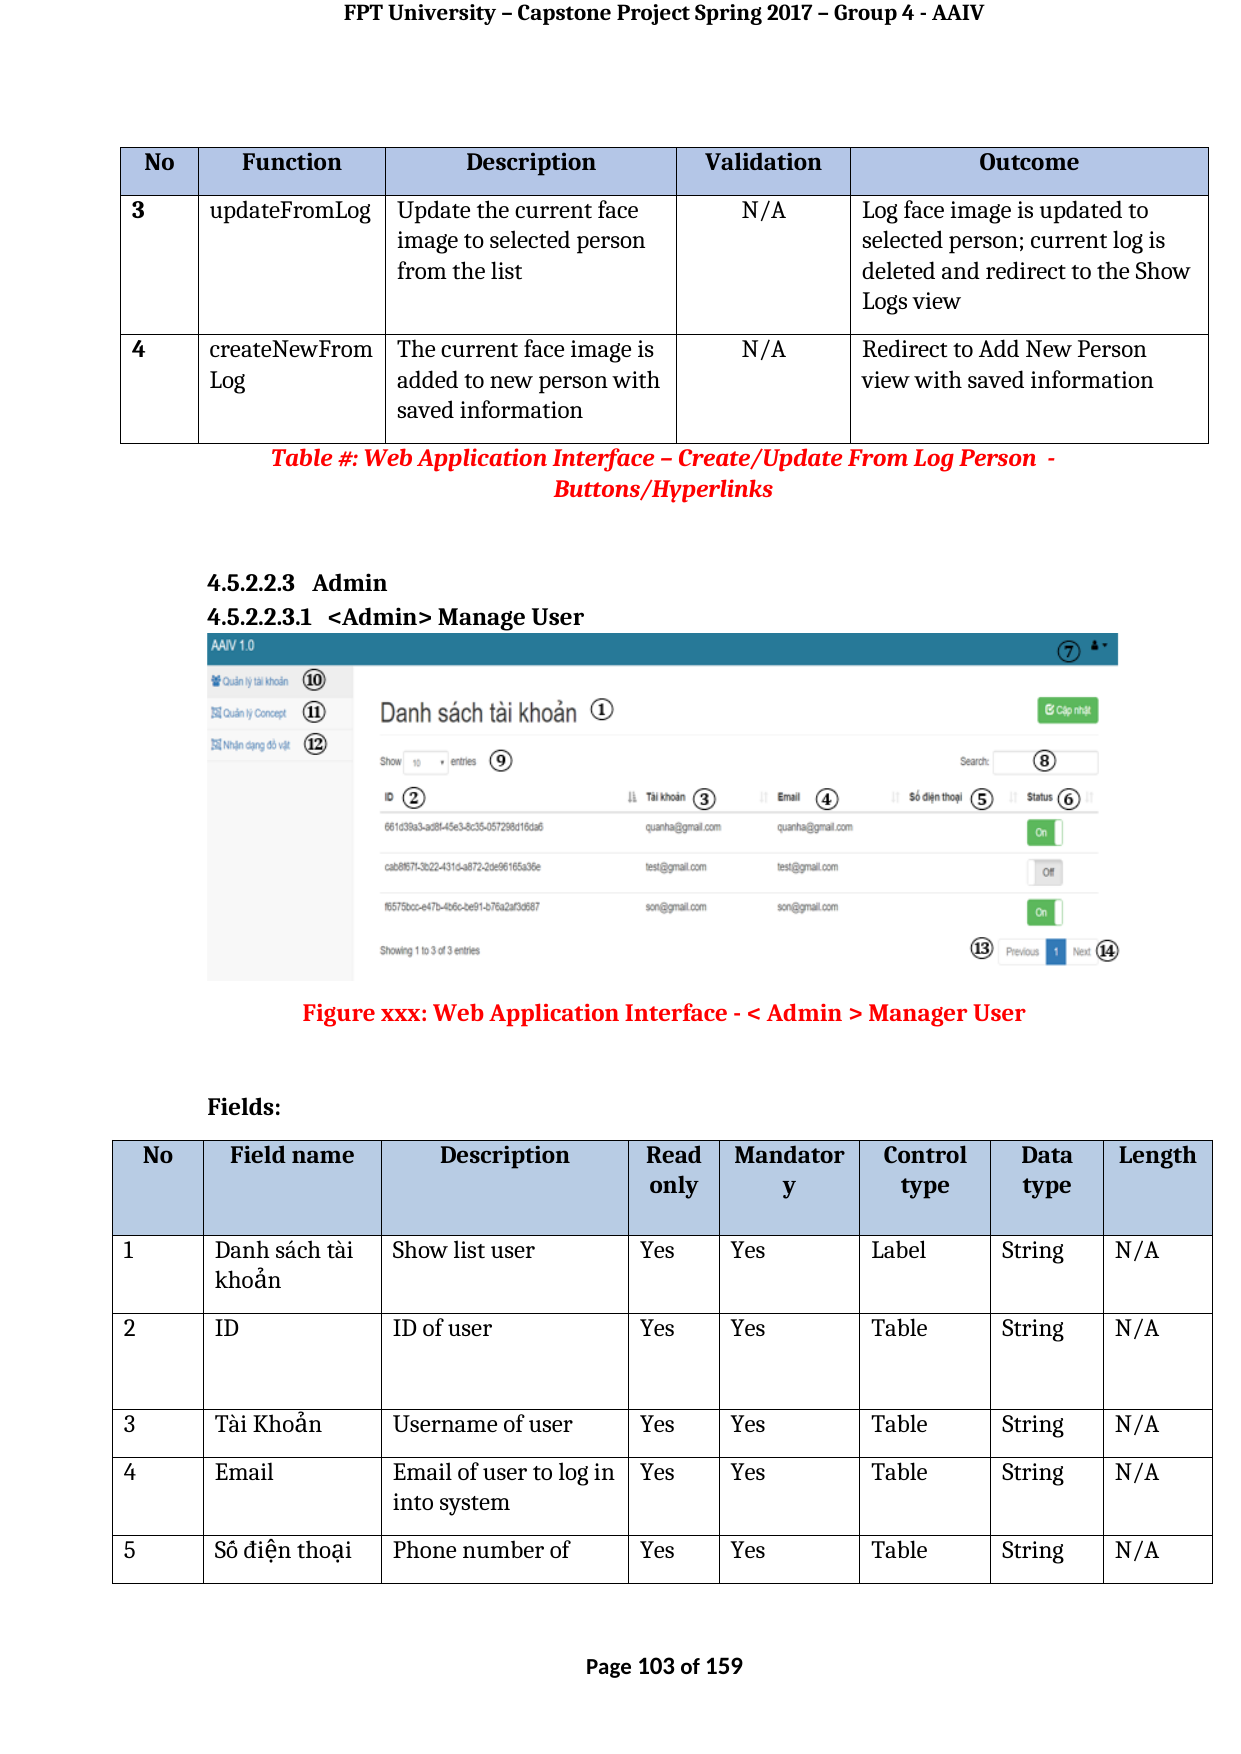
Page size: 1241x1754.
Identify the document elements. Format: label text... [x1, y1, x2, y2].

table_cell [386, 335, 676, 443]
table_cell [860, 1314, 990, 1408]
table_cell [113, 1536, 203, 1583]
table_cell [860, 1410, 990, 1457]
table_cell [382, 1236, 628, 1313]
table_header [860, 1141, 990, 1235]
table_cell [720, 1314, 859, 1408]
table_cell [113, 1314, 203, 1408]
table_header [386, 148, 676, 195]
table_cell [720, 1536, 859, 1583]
text Fields: [207, 1093, 1122, 1121]
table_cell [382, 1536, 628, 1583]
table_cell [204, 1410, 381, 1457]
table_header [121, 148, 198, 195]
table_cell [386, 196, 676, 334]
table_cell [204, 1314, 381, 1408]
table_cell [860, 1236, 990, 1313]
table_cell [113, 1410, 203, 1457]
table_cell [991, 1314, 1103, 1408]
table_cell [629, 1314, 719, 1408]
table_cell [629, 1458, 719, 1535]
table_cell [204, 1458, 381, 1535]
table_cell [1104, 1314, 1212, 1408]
text Table #: Web Application Interface – Create/Update From Log Person - Buttons/Hyperlinks [207, 444, 1122, 503]
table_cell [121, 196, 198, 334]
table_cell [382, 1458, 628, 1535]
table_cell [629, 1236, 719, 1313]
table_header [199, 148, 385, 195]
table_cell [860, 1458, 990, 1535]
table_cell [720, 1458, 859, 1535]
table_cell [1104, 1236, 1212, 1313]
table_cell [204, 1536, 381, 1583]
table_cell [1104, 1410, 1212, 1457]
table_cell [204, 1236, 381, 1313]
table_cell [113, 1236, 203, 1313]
text Figure xxx: Web Application Interface - < Admin > Manager User [207, 998, 1122, 1027]
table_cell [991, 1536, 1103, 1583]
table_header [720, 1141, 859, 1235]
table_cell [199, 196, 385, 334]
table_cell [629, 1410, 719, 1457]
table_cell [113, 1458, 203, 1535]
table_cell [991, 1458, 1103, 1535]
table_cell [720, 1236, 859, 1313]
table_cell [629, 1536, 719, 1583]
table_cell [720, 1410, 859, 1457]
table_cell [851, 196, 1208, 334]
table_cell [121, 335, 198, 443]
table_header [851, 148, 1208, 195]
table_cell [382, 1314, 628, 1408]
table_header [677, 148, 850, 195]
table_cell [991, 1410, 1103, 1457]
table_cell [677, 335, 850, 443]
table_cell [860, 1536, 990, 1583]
subtitle Admin [207, 569, 1122, 597]
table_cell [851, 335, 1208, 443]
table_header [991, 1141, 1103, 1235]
subtitle <Admin> Manage User [207, 603, 1122, 632]
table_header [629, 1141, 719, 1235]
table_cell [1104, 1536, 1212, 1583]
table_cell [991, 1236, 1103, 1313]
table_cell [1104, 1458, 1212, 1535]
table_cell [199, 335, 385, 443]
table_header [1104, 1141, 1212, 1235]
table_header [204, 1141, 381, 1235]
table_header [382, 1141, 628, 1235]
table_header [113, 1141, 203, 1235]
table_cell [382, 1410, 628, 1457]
picture [207, 633, 1122, 981]
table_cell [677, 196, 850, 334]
